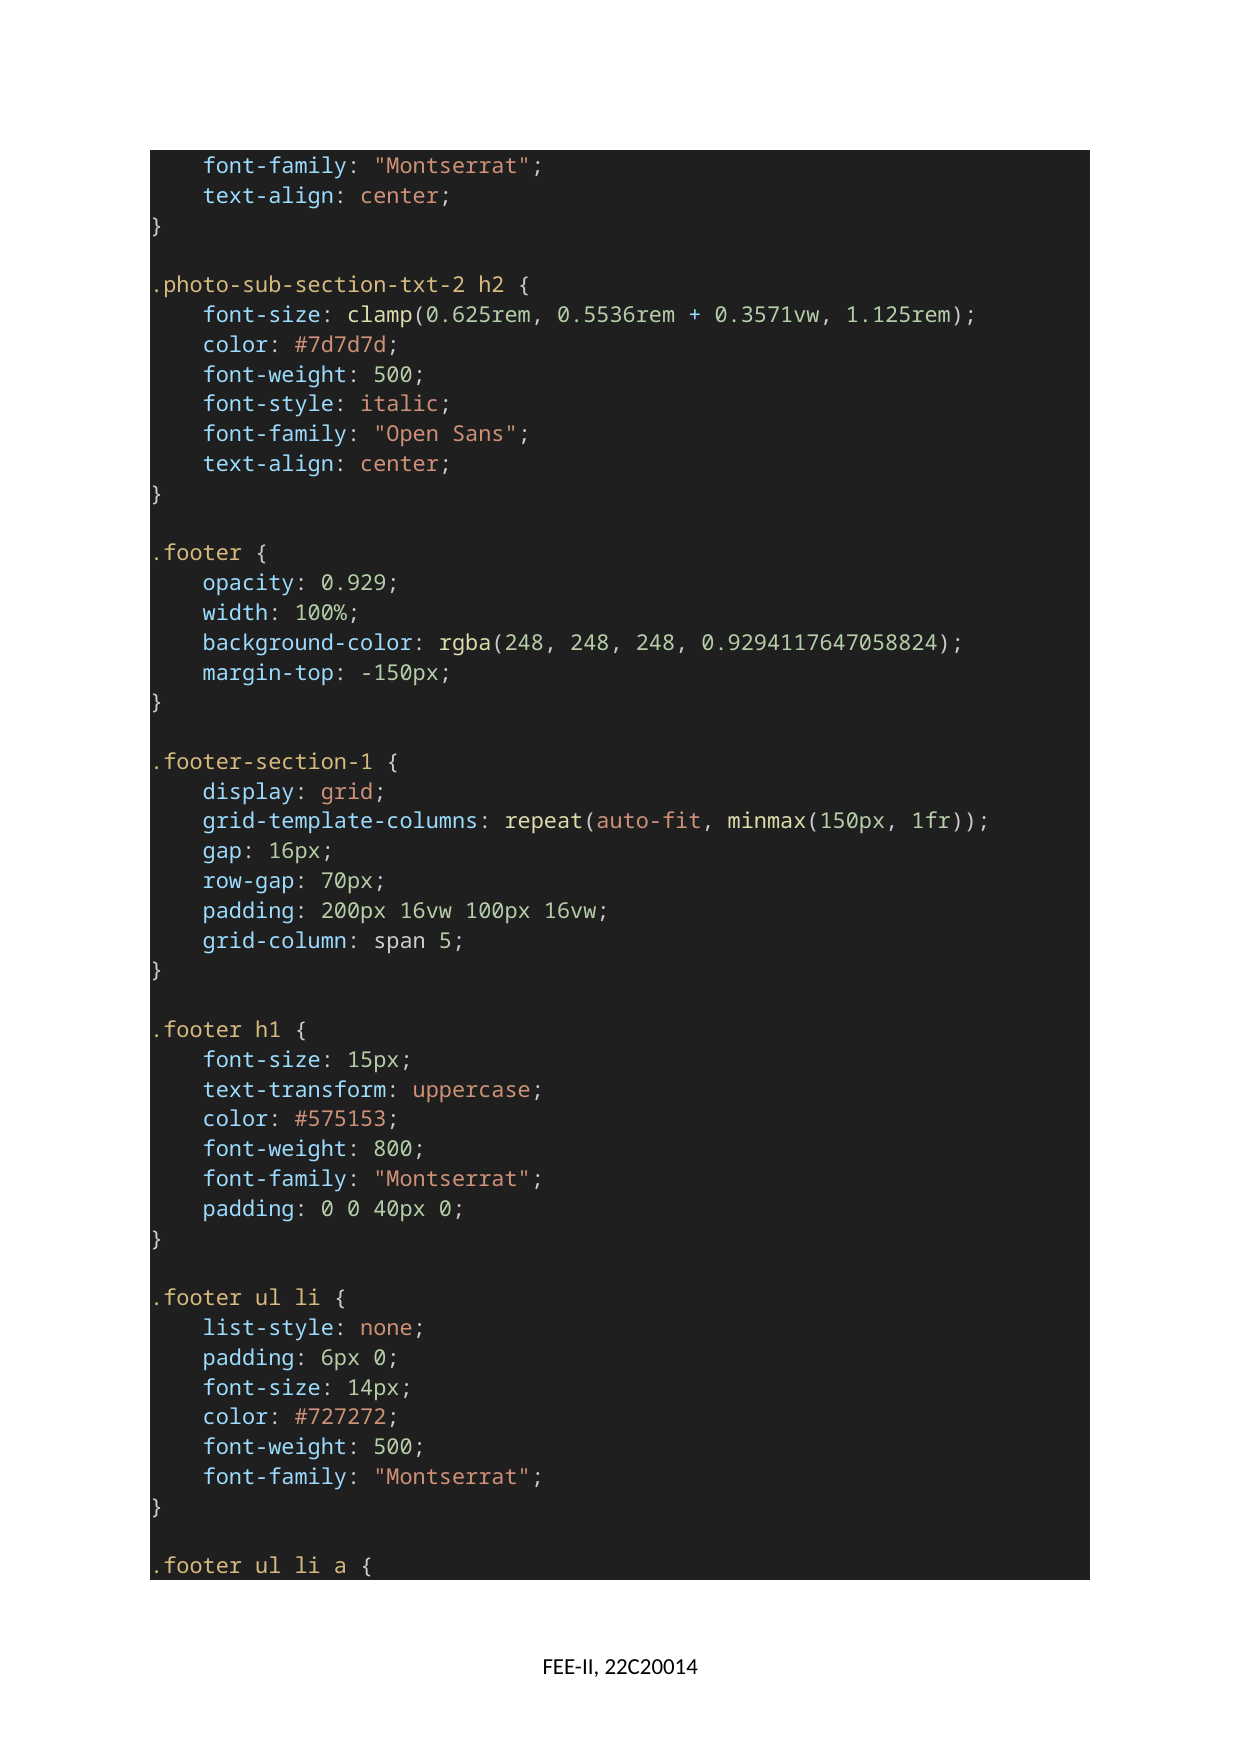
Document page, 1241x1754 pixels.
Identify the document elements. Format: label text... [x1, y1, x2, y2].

text font-family: "Open Sans"; [150, 418, 1090, 448]
text grid-template-columns: repeat(auto-fit, minmax(150px, 1fr)); [150, 805, 1090, 835]
text .footer { [150, 537, 1090, 567]
text text-transform: uppercase; [150, 1073, 1090, 1103]
text font-size: clamp(0.625rem, 0.5536rem + 0.3571vw, 1.125rem); [150, 299, 1090, 329]
text font-family: "Montserrat"; [150, 1163, 1090, 1193]
text list-style: none; [150, 1312, 1090, 1342]
text .photo-sub-section-txt-2 h2 { [150, 269, 1090, 299]
text padding: 0 0 40px 0; [150, 1193, 1090, 1222]
text font-weight: 500; [150, 358, 1090, 388]
text opacity: 0.929; [150, 567, 1090, 597]
text font-style: italic; [150, 388, 1090, 418]
text background-color: rgba(248, 248, 248, 0.9294117647058824); [150, 627, 1090, 656]
text text-align: center; [150, 180, 1090, 209]
text } [150, 954, 1090, 984]
text row-gap: 70px; [150, 865, 1090, 895]
text padding: 200px 16vw 100px 16vw; [150, 895, 1090, 924]
text gap: 16px; [150, 835, 1090, 865]
text width: 100%; [150, 597, 1090, 627]
text font-size: 14px; [150, 1371, 1090, 1401]
text margin-top: -150px; [150, 656, 1090, 686]
text grid-column: span 5; [150, 924, 1090, 954]
text } [150, 1491, 1090, 1520]
text font-family: "Montserrat"; [150, 150, 1090, 180]
text } [150, 478, 1090, 507]
text color: #575153; [150, 1103, 1090, 1133]
text } [150, 209, 1090, 239]
text font-family: "Montserrat"; [150, 1461, 1090, 1491]
text .footer ul li a { [150, 1550, 1090, 1580]
text } [150, 1222, 1090, 1252]
text font-size: 15px; [150, 1044, 1090, 1073]
text .footer h1 { [150, 1014, 1090, 1044]
text font-weight: 500; [150, 1431, 1090, 1461]
text .footer-section-1 { [150, 746, 1090, 776]
text color: #7d7d7d; [150, 329, 1090, 358]
text .footer ul li { [150, 1282, 1090, 1312]
text display: grid; [150, 776, 1090, 805]
text color: #727272; [150, 1401, 1090, 1431]
text padding: 6px 0; [150, 1342, 1090, 1371]
text font-weight: 800; [150, 1133, 1090, 1163]
text text-align: center; [150, 448, 1090, 478]
text } [150, 686, 1090, 716]
